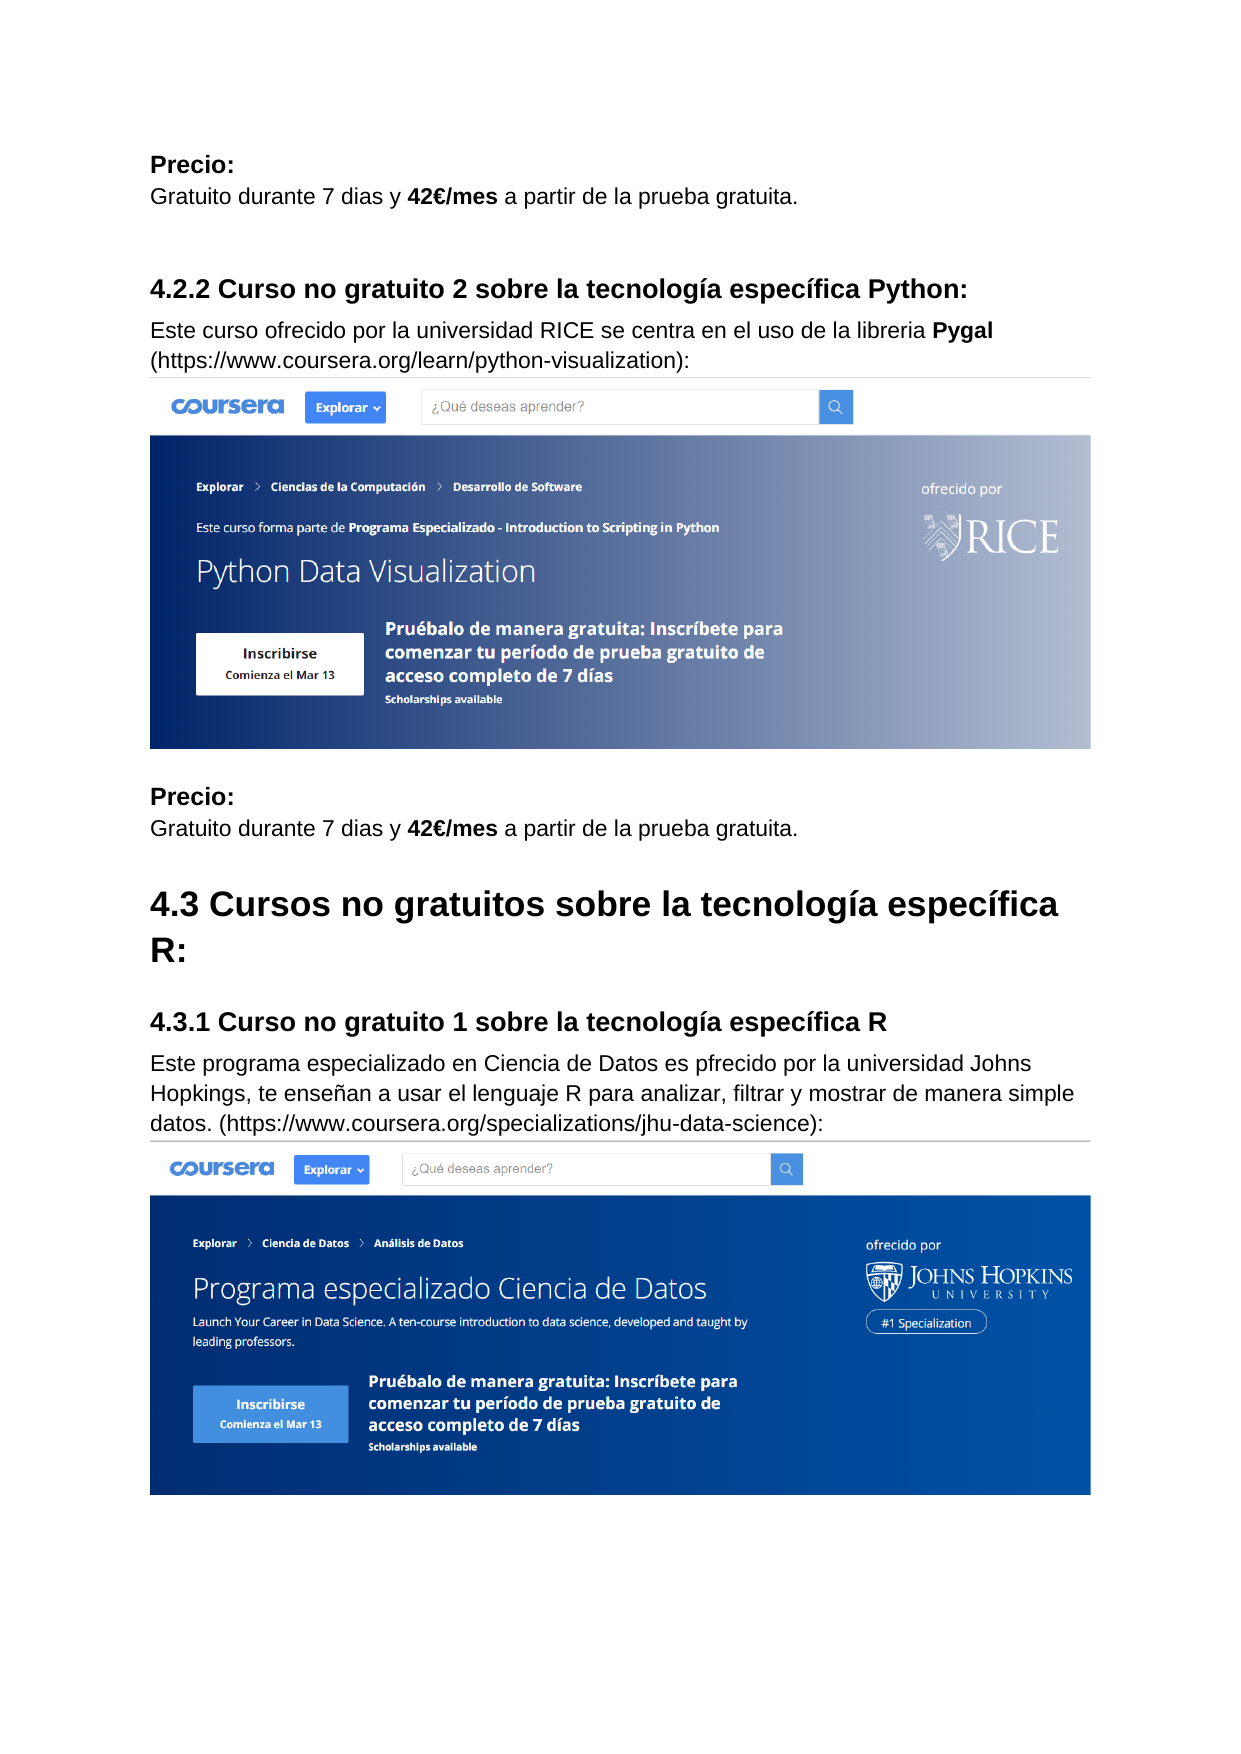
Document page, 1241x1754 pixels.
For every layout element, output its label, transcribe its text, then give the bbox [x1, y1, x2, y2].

picture [150, 377, 1091, 749]
text Este programa especializado en Ciencia de Datos es pfrecido por la universidad Johns Hopkings, te enseñan a usar el lenguaje R para analizar, filtrar y mostrar de manera simple datos. (https://www.coursera.org/specializations/jhu-data-science): [150, 1050, 1090, 1137]
text Precio: [150, 150, 1090, 179]
text Gratuito durante 7 dias y 42€/mes a partir de la prueba gratuita. [150, 815, 1090, 842]
subtitle 4.3 Cursos no gratuitos sobre la tecnología específica R: [150, 883, 1090, 970]
text Precio: [150, 782, 1090, 811]
text Gratuito durante 7 dias y 42€/mes a partir de la prueba gratuita. [150, 183, 1090, 209]
text Este curso ofrecido por la universidad RICE se centra en el uso de la libreria Pygal (https://www.coursera.org/learn/python-visualization): [150, 317, 1090, 373]
subtitle 4.3.1 Curso no gratuito 1 sobre la tecnología específica R [150, 1006, 1090, 1037]
picture [150, 1140, 1091, 1495]
subtitle 4.2.2 Curso no gratuito 2 sobre la tecnología específica Python: [150, 273, 1090, 304]
